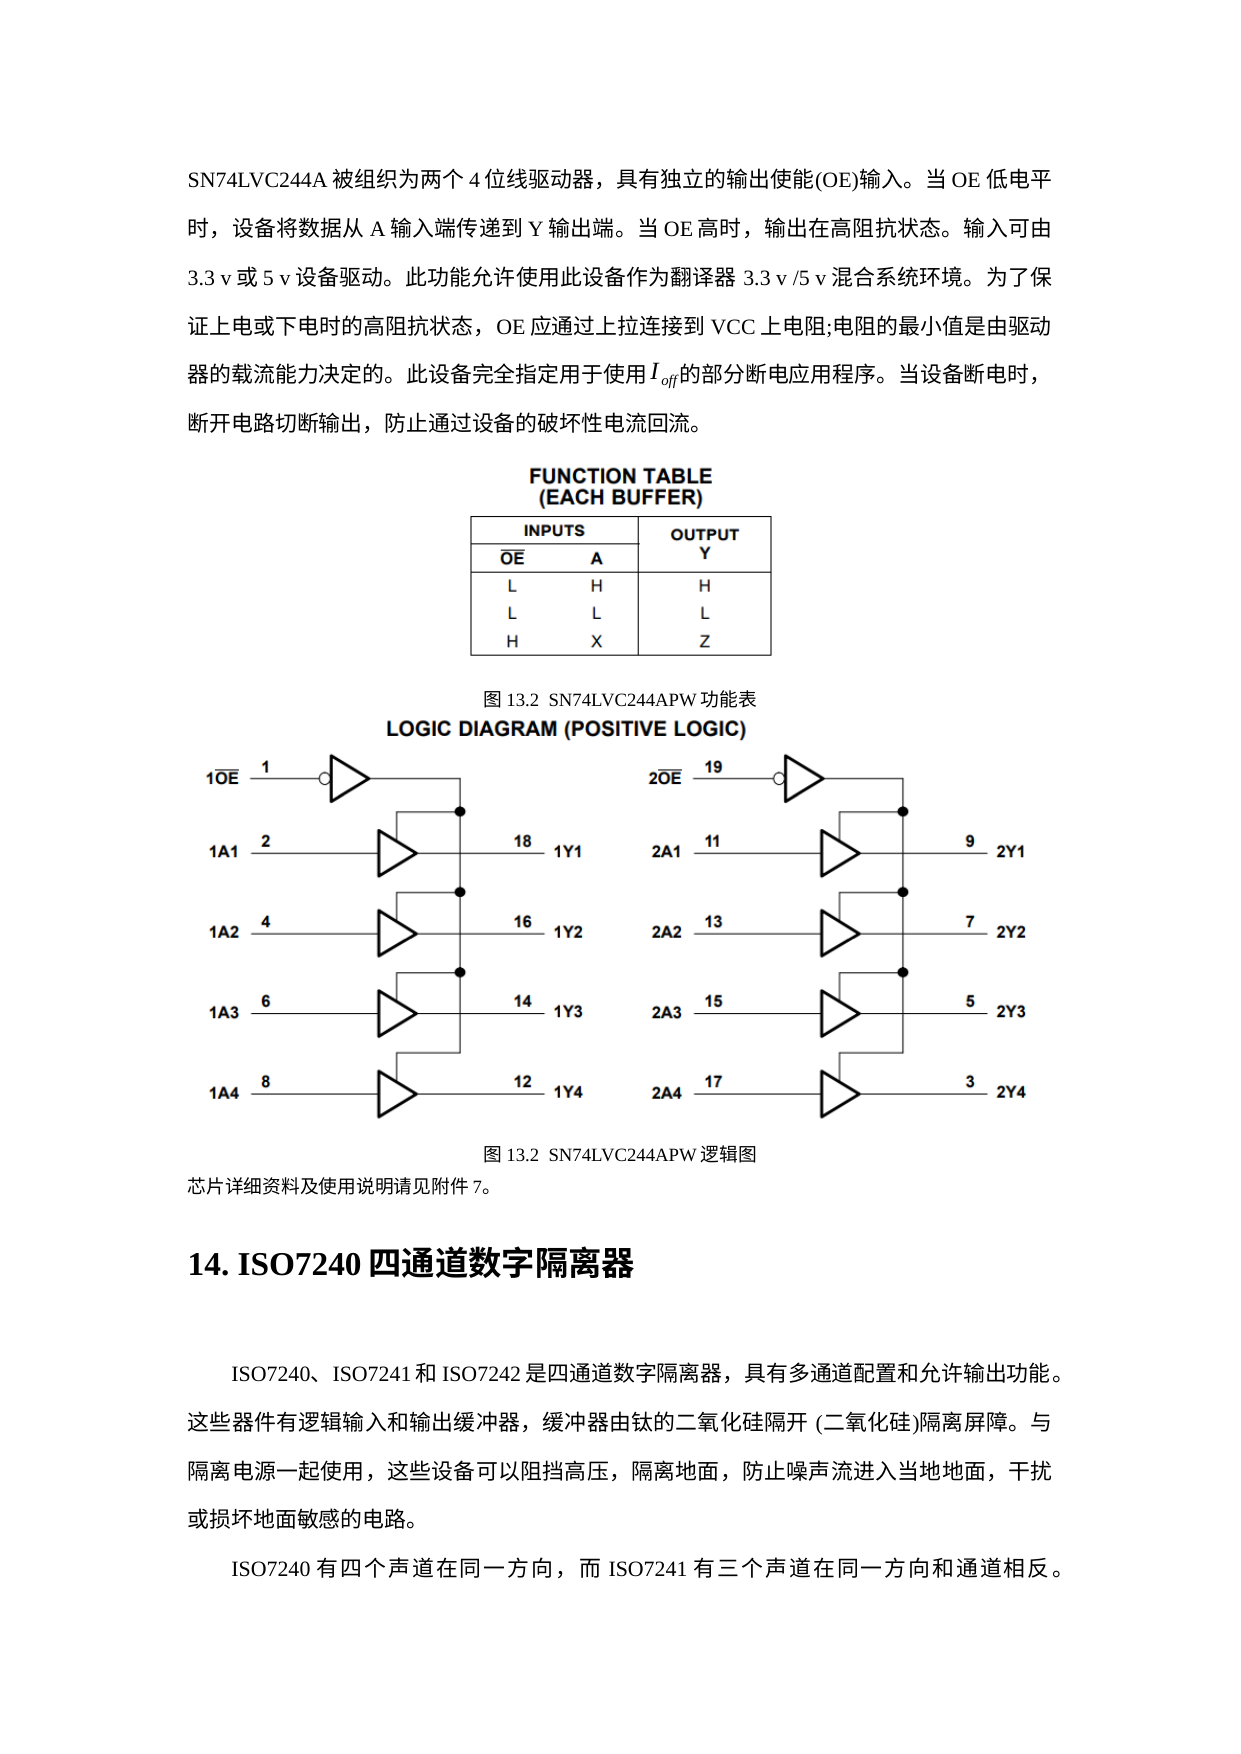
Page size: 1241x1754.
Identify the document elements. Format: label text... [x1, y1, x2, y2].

text SN74LVC244A被组织为两个4位线驱动器，具有独立的输出使能(OE)输入。当OE 低电平时，设备将数据从A输入端传递到Y输出端。当OE高时，输出在高阻抗状态。输入可由3.3 v或5 v设备驱动。此功能允许使用此设备作为翻译器 3.3 v /5 v混合系统环境。为了保证上电或下电时的高阻抗状态，OE应通过上拉连接到VCC上电阻;电阻的最小值是由驱动器的载流能力决定的。此设备完全指定用于使用的部分断电应用程序。当设备断电时，断开电路切断输出，防止通过设备的破坏性电流回流。 [187, 162, 1053, 438]
text 图13.2 SN74LVC244APW功能表 [187, 682, 1053, 714]
text 图13.2 SN74LVC244APW逻辑图 [187, 1137, 1053, 1169]
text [187, 1550, 1053, 1583]
text ISO7240、ISO7241和ISO7242是四通道数字隔离器，具有多通道配置和允许输出功能。这些器件有逻辑输入和输出缓冲器，缓冲器由钛的二氧化硅隔开 (二氧化硅)隔离屏障。与隔离电源一起使用，这些设备可以阻挡高压，隔离地面，防止噪声流进入当地地面，干扰或损坏地面敏感的电路。 [187, 1356, 1053, 1534]
text 芯片详细资料及使用说明请见附件7。 [187, 1169, 1053, 1202]
picture [459, 454, 782, 661]
picture [191, 714, 1049, 1127]
subtitle 14. ISO7240四通道数字隔离器 [187, 1229, 1053, 1294]
